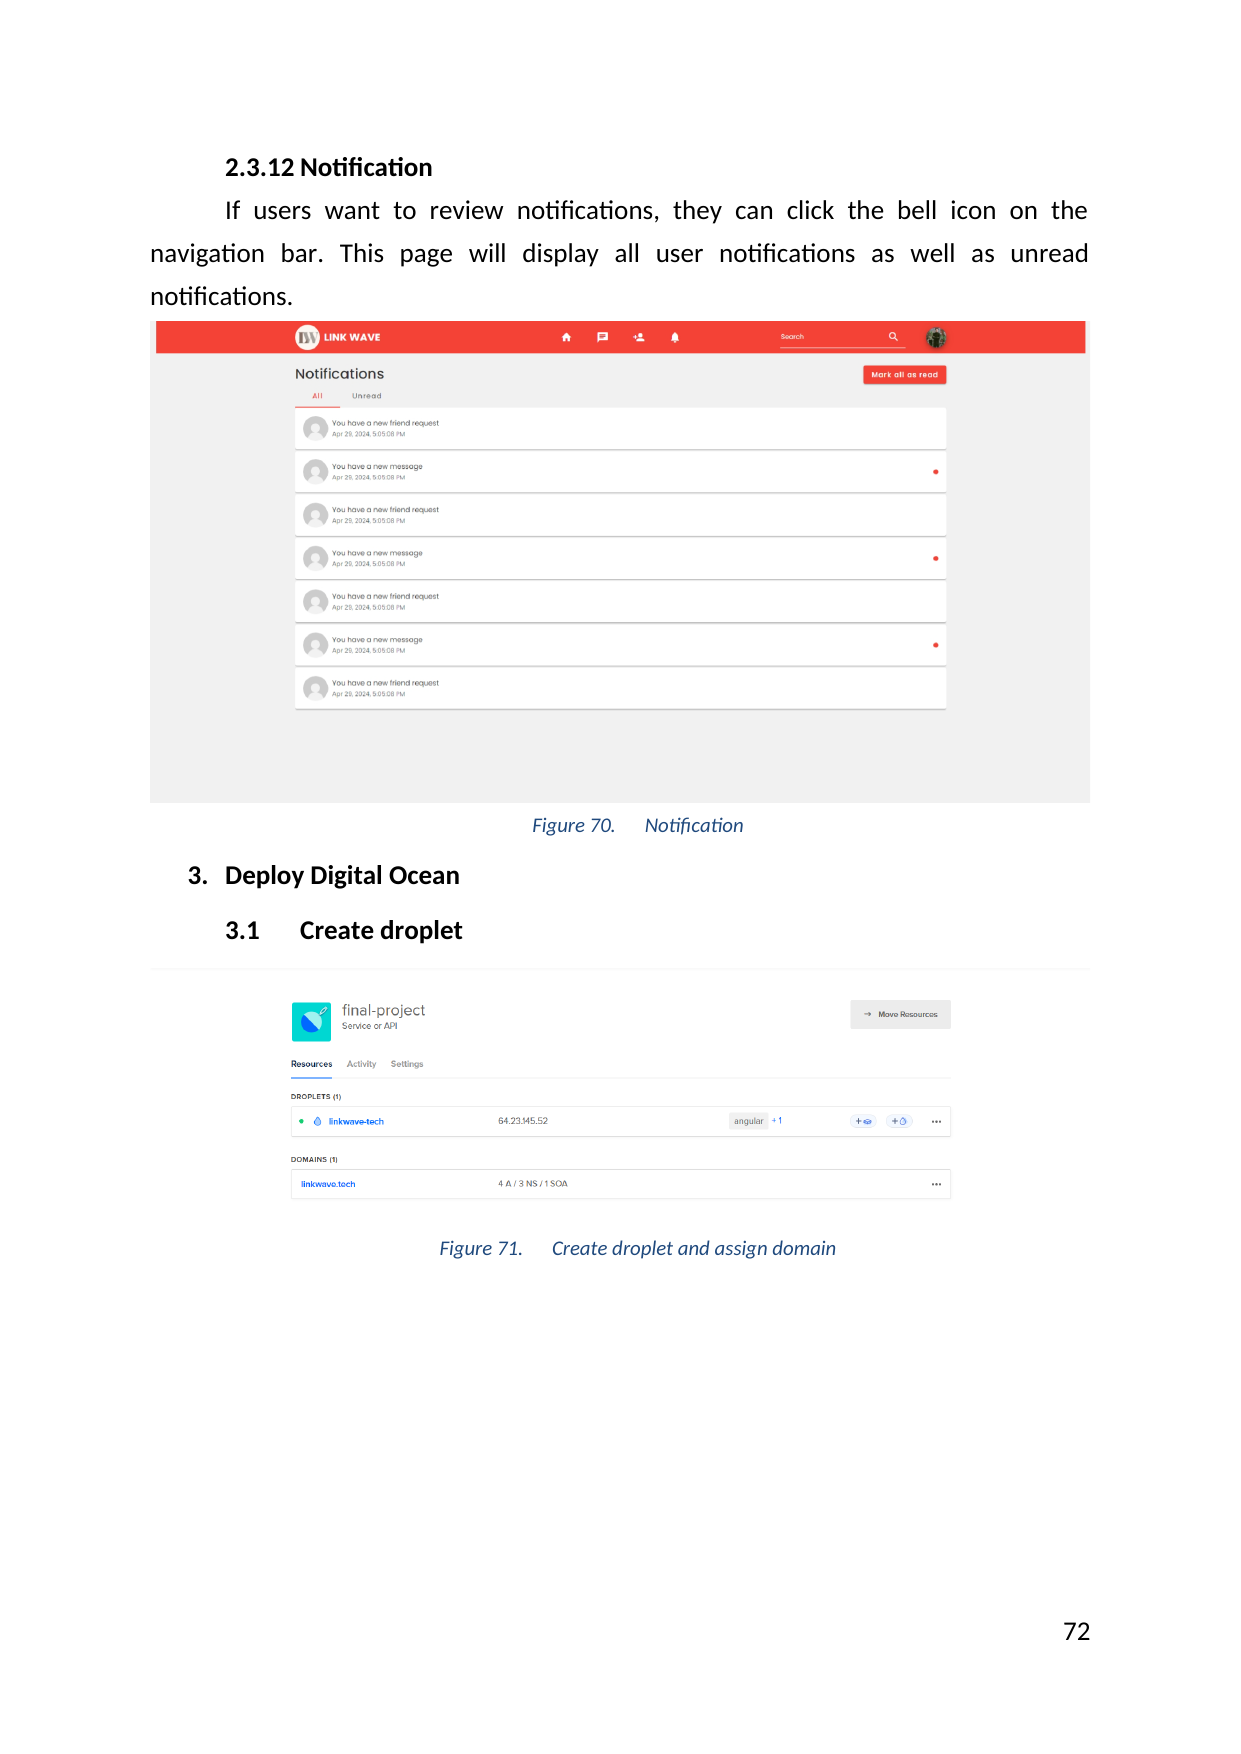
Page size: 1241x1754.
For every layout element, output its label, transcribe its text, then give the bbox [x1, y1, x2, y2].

subtitle Create droplet [225, 913, 1090, 946]
picture [150, 321, 1091, 803]
subtitle Notification [225, 150, 1090, 183]
picture [150, 968, 1091, 1226]
text Create droplet and assign domain [187, 1236, 1090, 1261]
text If users want to review notifications, they can click the bell icon on the navigation bar. This page will display all user notifications as well as unread notifications. [150, 193, 1090, 312]
text Notification [187, 812, 1090, 838]
subtitle Deploy Digital Ocean [187, 858, 1090, 891]
